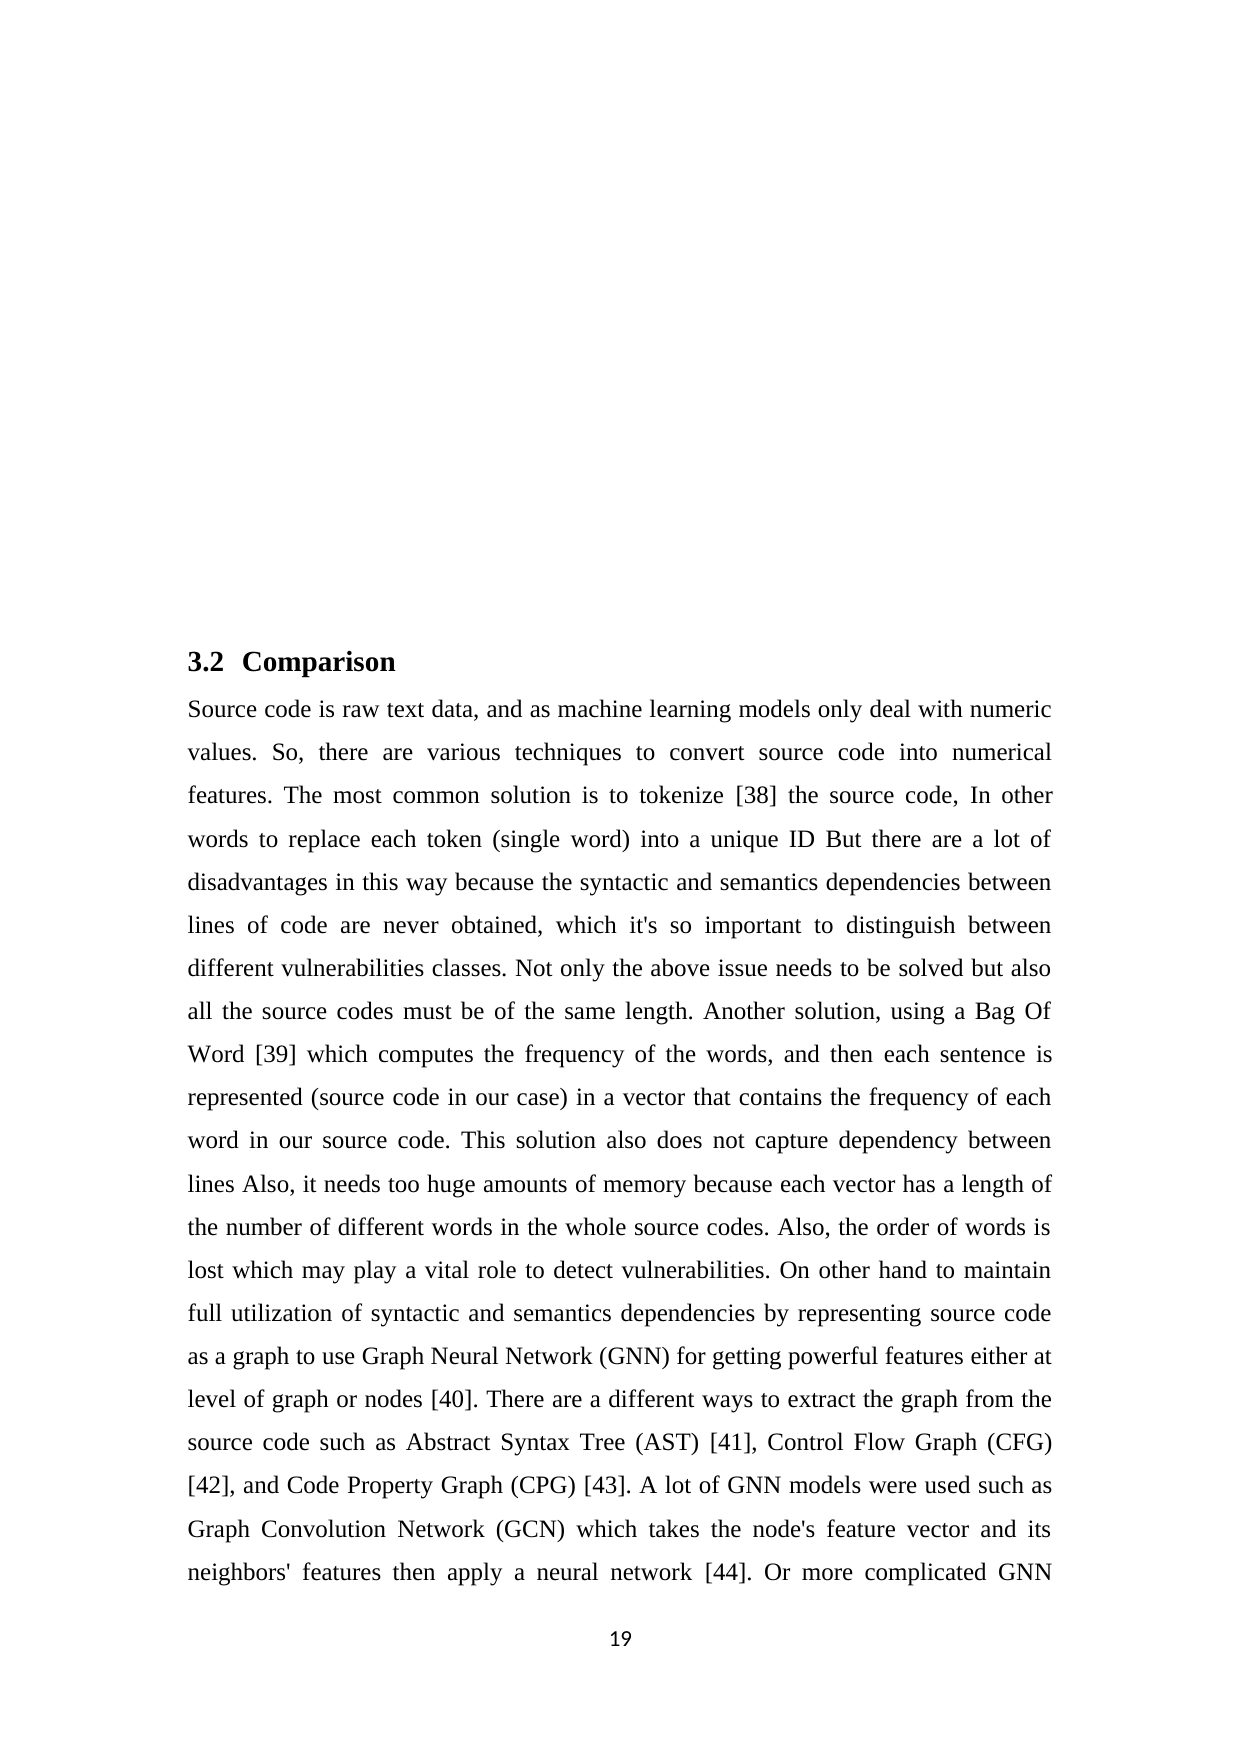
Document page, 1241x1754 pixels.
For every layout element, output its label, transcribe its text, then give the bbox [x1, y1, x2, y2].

subtitle 3.2 Comparison [187, 644, 1053, 677]
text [187, 694, 1053, 1586]
